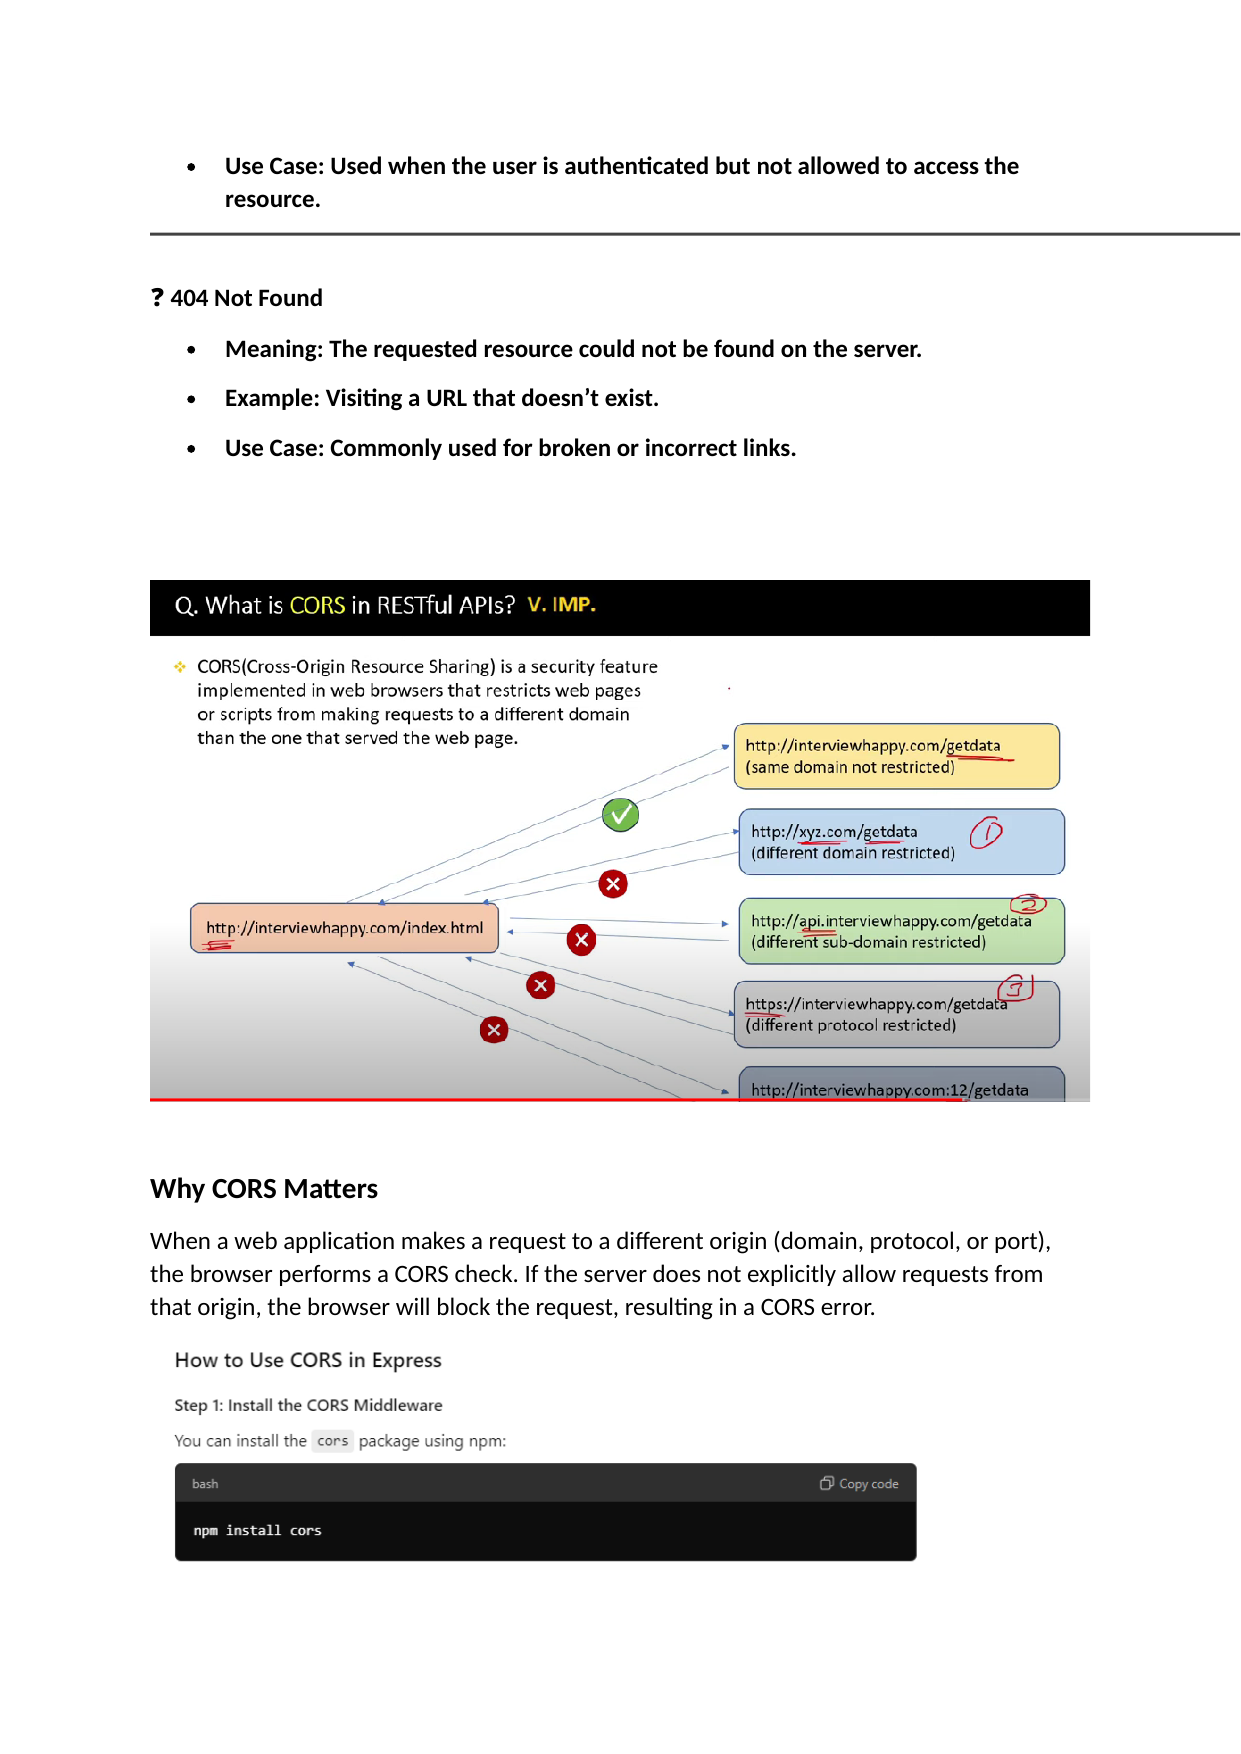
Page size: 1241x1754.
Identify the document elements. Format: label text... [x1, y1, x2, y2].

picture [150, 1340, 948, 1579]
list Example: Visiting a URL that doesn’t exist. [187, 382, 1090, 413]
list Meaning: The requested resource could not be found on the server. [187, 333, 1090, 363]
text ❓ 404 Not Found [150, 279, 1090, 313]
text Why CORS Matters [150, 1170, 1090, 1206]
list Use Case: Commonly used for broken or incorrect links. [187, 432, 1090, 462]
text When a web application makes a request to a different origin (domain, protocol, or port), the browser performs a CORS check. If the server does not explicitly allow requests from that origin, the browser will block the request, resulting in a CORS error. [150, 1225, 1090, 1321]
picture [150, 580, 1091, 1102]
list Use Case: Used when the user is authenticated but not allowed to access the resource. [187, 150, 1090, 213]
